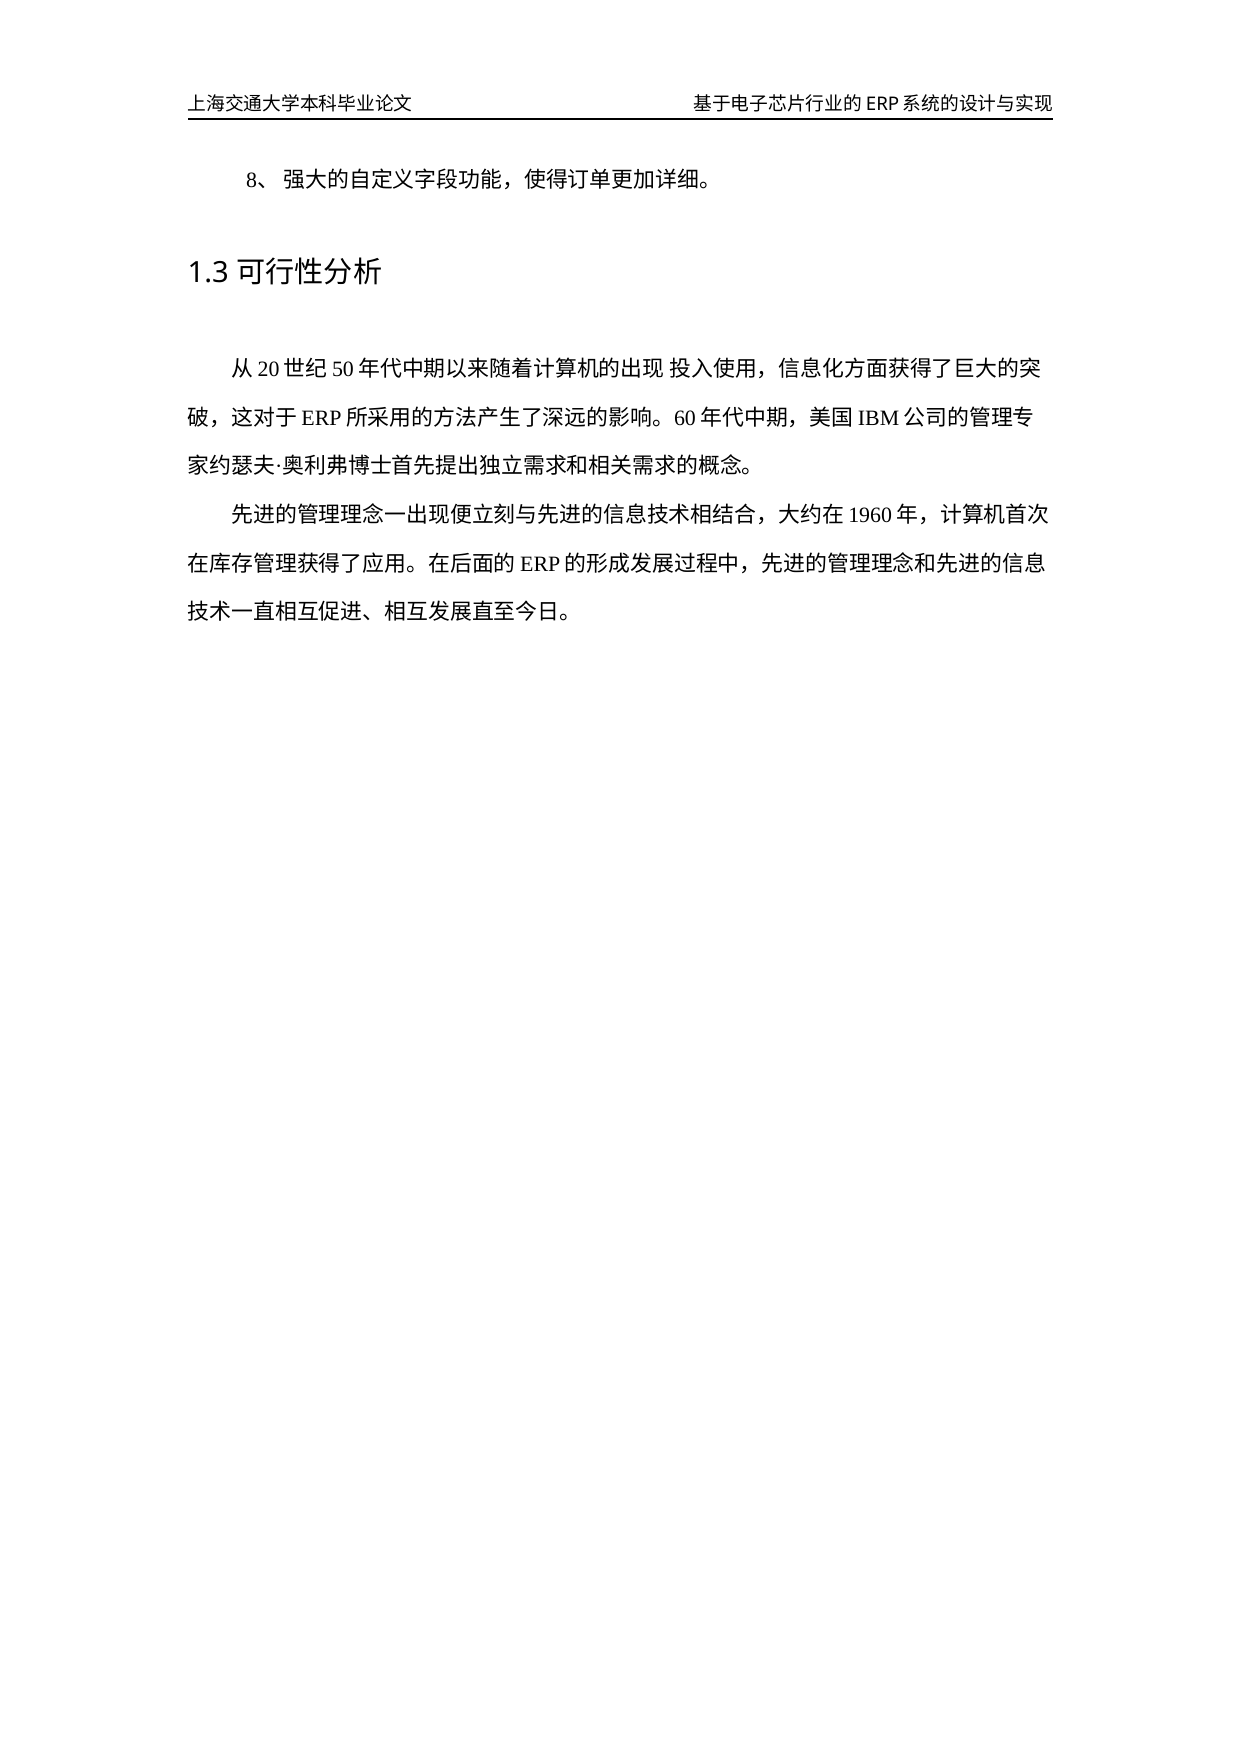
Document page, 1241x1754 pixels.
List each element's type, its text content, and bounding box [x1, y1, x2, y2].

subtitle 1.3 可行性分析 [187, 237, 1053, 302]
text 从20世纪50年代中期以来随着计算机的出现 投入使用，信息化方面获得了巨大的突破，这对于ERP所采用的方法产生了深远的影响。60年代中期，美国IBM公司的管理专家约瑟夫·奥利弗博士首先提出独立需求和相关需求的概念。 [187, 351, 1053, 481]
list 强大的自定义字段功能，使得订单更加详细。 [246, 162, 1053, 194]
text 先进的管理理念一出现便立刻与先进的信息技术相结合，大约在1960年，计算机首次在库存管理获得了应用。在后面的ERP的形成发展过程中，先进的管理理念和先进的信息技术一直相互促进、相互发展直至今日。 [187, 496, 1053, 626]
